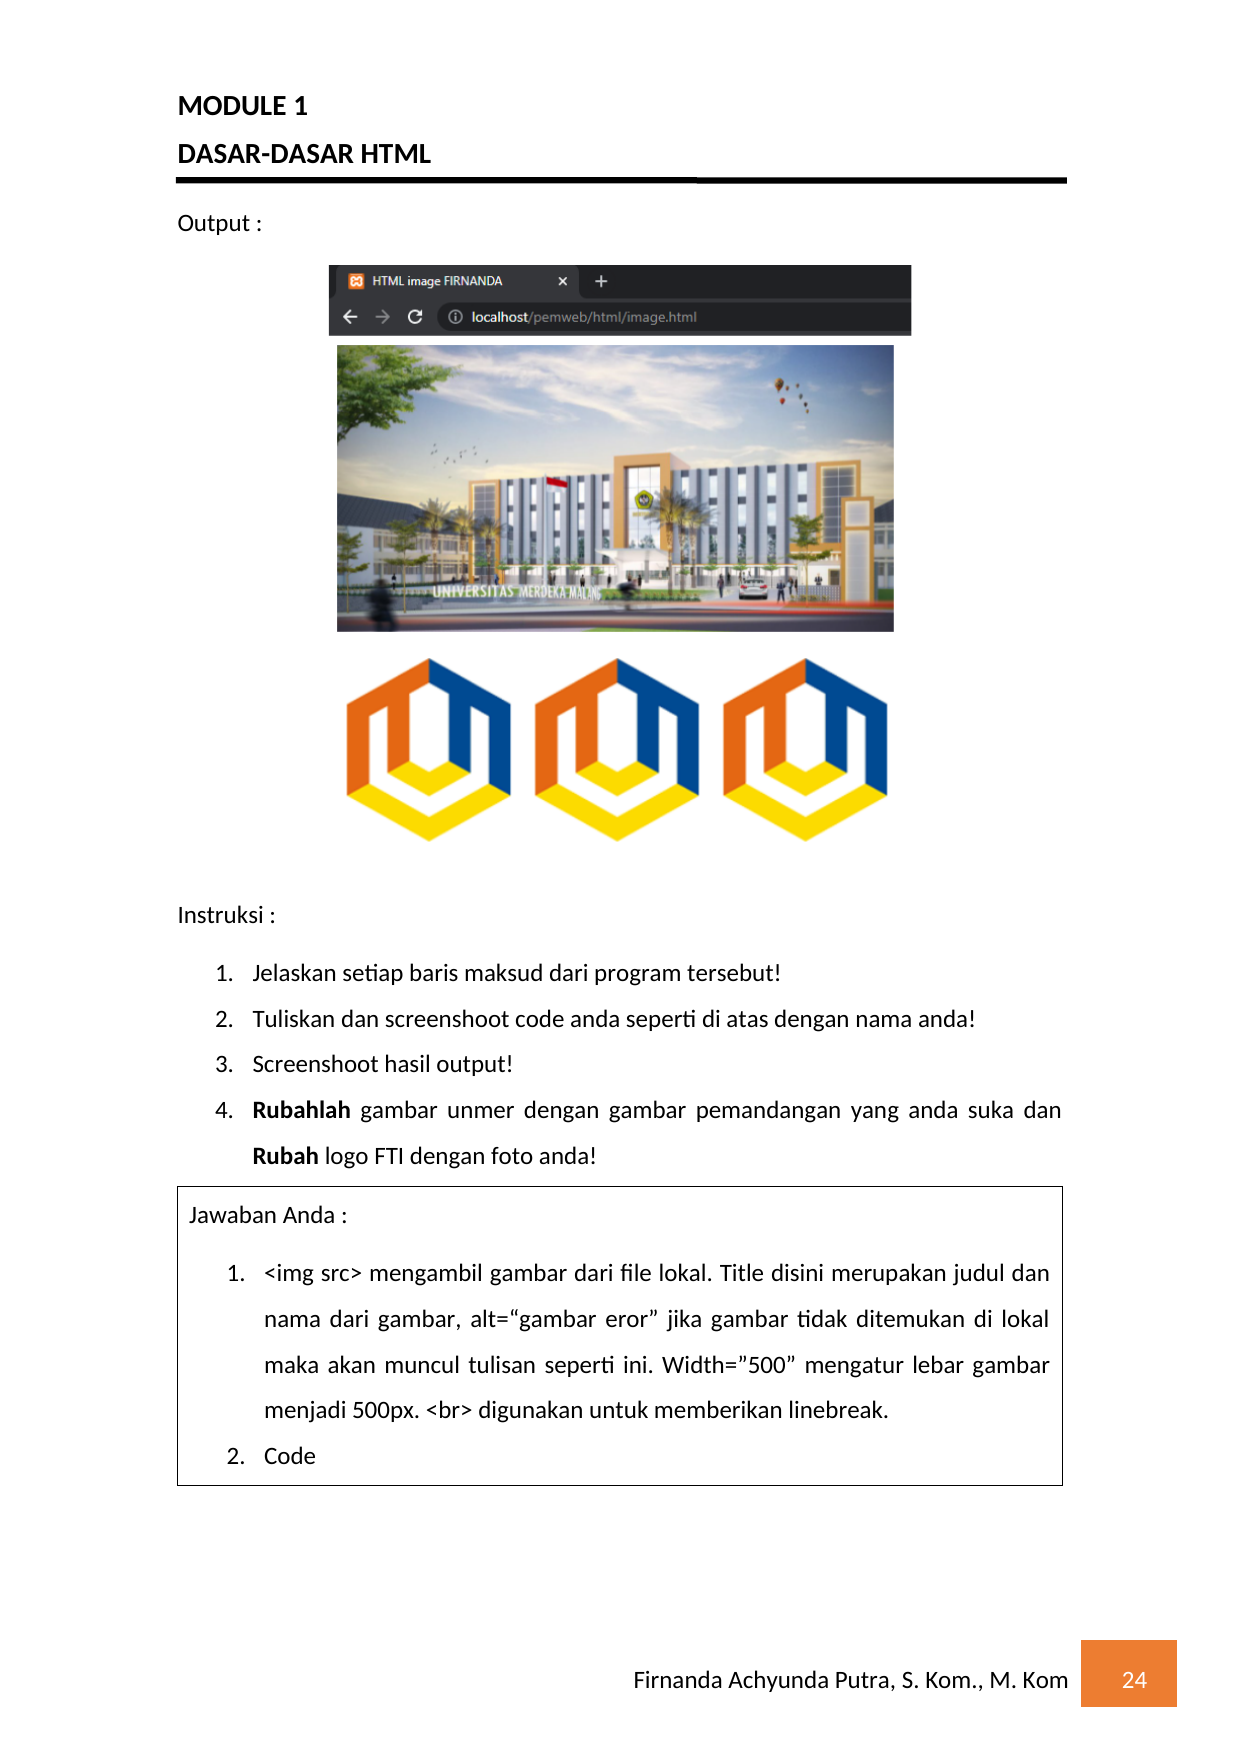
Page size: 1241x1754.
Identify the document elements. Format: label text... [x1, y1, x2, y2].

text Instruksi : [177, 899, 1063, 929]
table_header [178, 1187, 1062, 1485]
picture [328, 265, 912, 872]
list Rubahlah gambar unmer dengan gambar pemandangan yang anda suka dan Rubah logo FTI dengan foto anda! [215, 1094, 1063, 1171]
text Output : [177, 207, 1063, 237]
list Tuliskan dan screenshoot code anda seperti di atas dengan nama anda! [215, 1003, 1063, 1033]
list Screenshoot hasil output! [215, 1048, 1063, 1079]
list Jelaskan setiap baris maksud dari program tersebut! [215, 957, 1063, 988]
